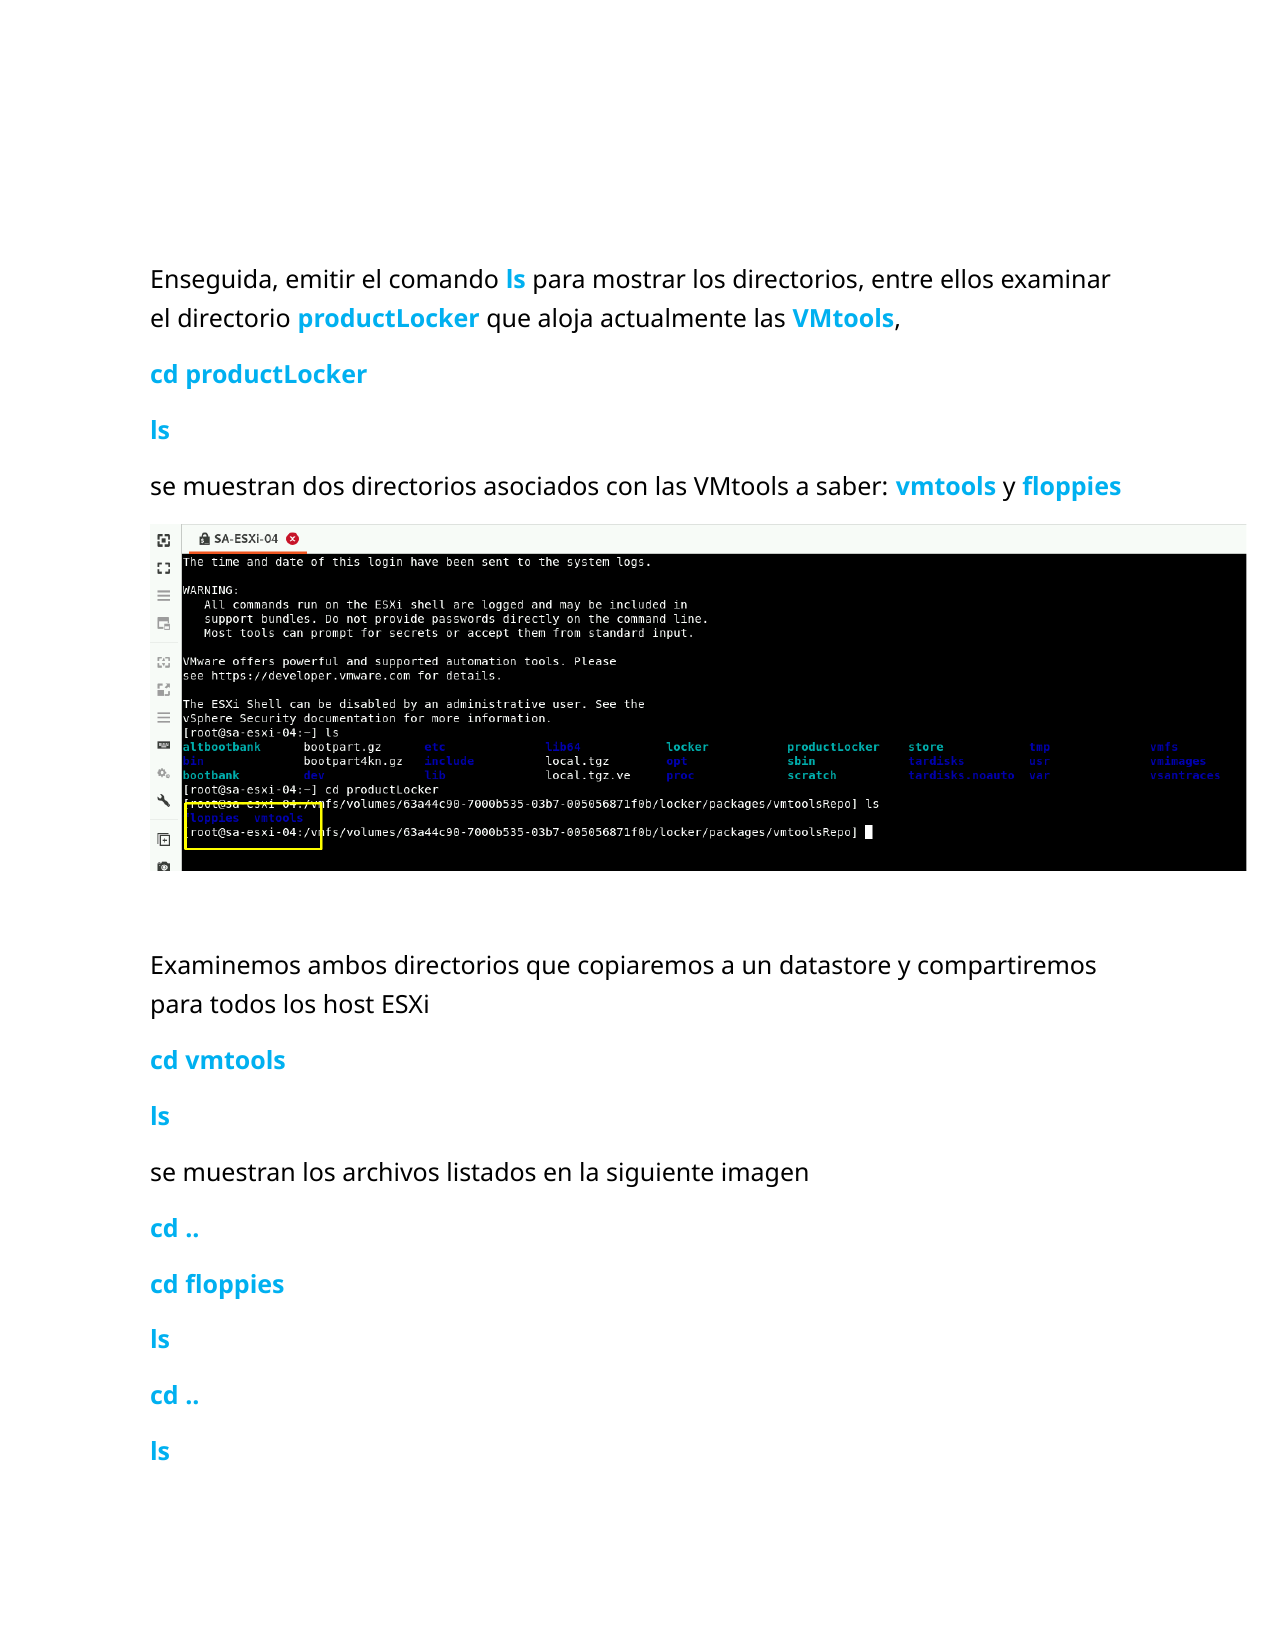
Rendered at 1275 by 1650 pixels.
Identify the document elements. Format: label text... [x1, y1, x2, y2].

text se muestran dos directorios asociados con las VMtools a saber: vmtools y floppies [150, 468, 1125, 502]
text Enseguida, emitir el comando ls para mostrar los directorios, entre ellos examinar el directorio productLocker que aloja actualmente las VMtools, [150, 262, 1125, 335]
text cd productLocker [150, 357, 1125, 391]
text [150, 1154, 1125, 1189]
text ls [150, 1434, 1125, 1468]
text ls [150, 1322, 1125, 1356]
text cd .. [150, 1378, 1125, 1412]
text cd vmtools [150, 1043, 1125, 1077]
text ls [150, 1099, 1125, 1133]
text Examinemos ambos directorios que copiaremos a un datastore y compartiremos para todos los host ESXi [150, 948, 1125, 1021]
text cd floppies [150, 1266, 1125, 1300]
picture [150, 524, 1247, 871]
text ls [150, 412, 1125, 447]
text cd .. [150, 1210, 1125, 1244]
